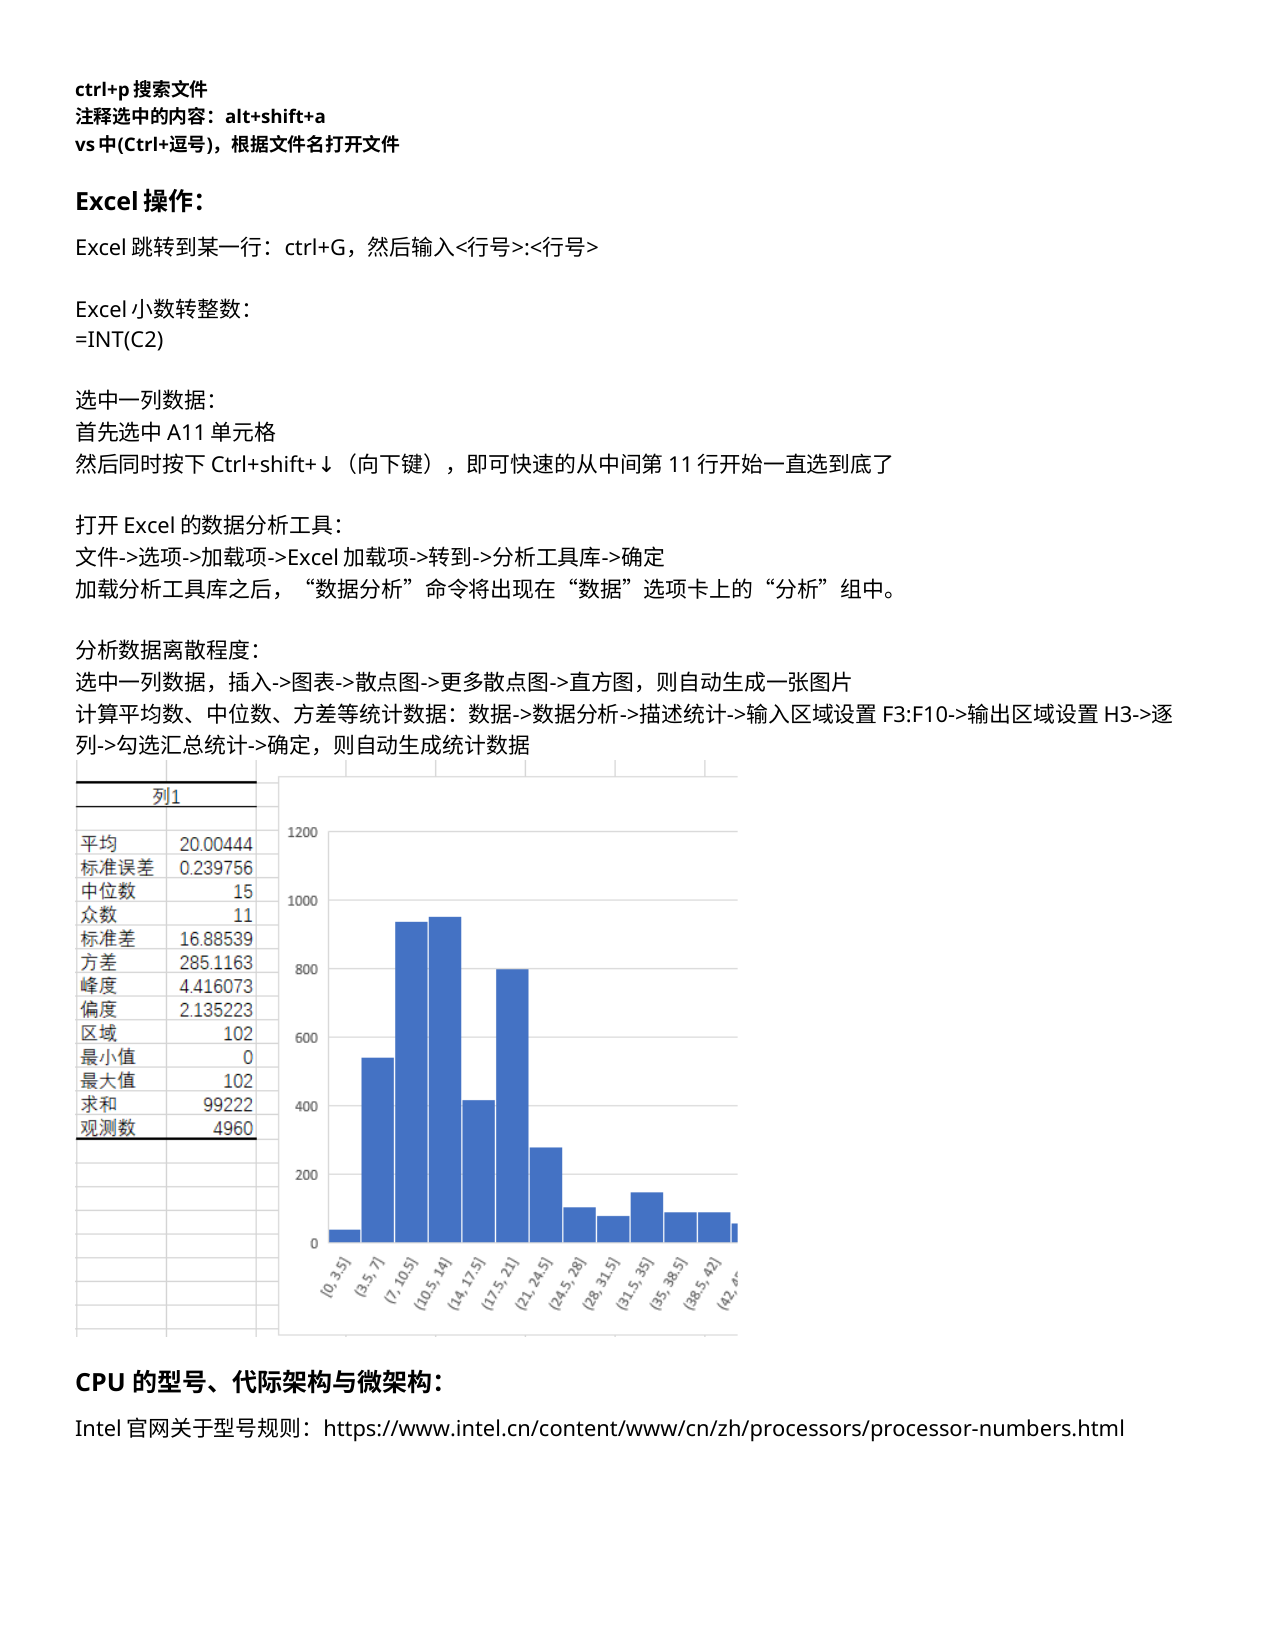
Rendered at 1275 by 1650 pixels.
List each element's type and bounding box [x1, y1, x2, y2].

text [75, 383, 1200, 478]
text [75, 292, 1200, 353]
picture [75, 760, 738, 1337]
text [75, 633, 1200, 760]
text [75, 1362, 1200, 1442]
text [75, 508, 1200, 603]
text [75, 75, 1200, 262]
